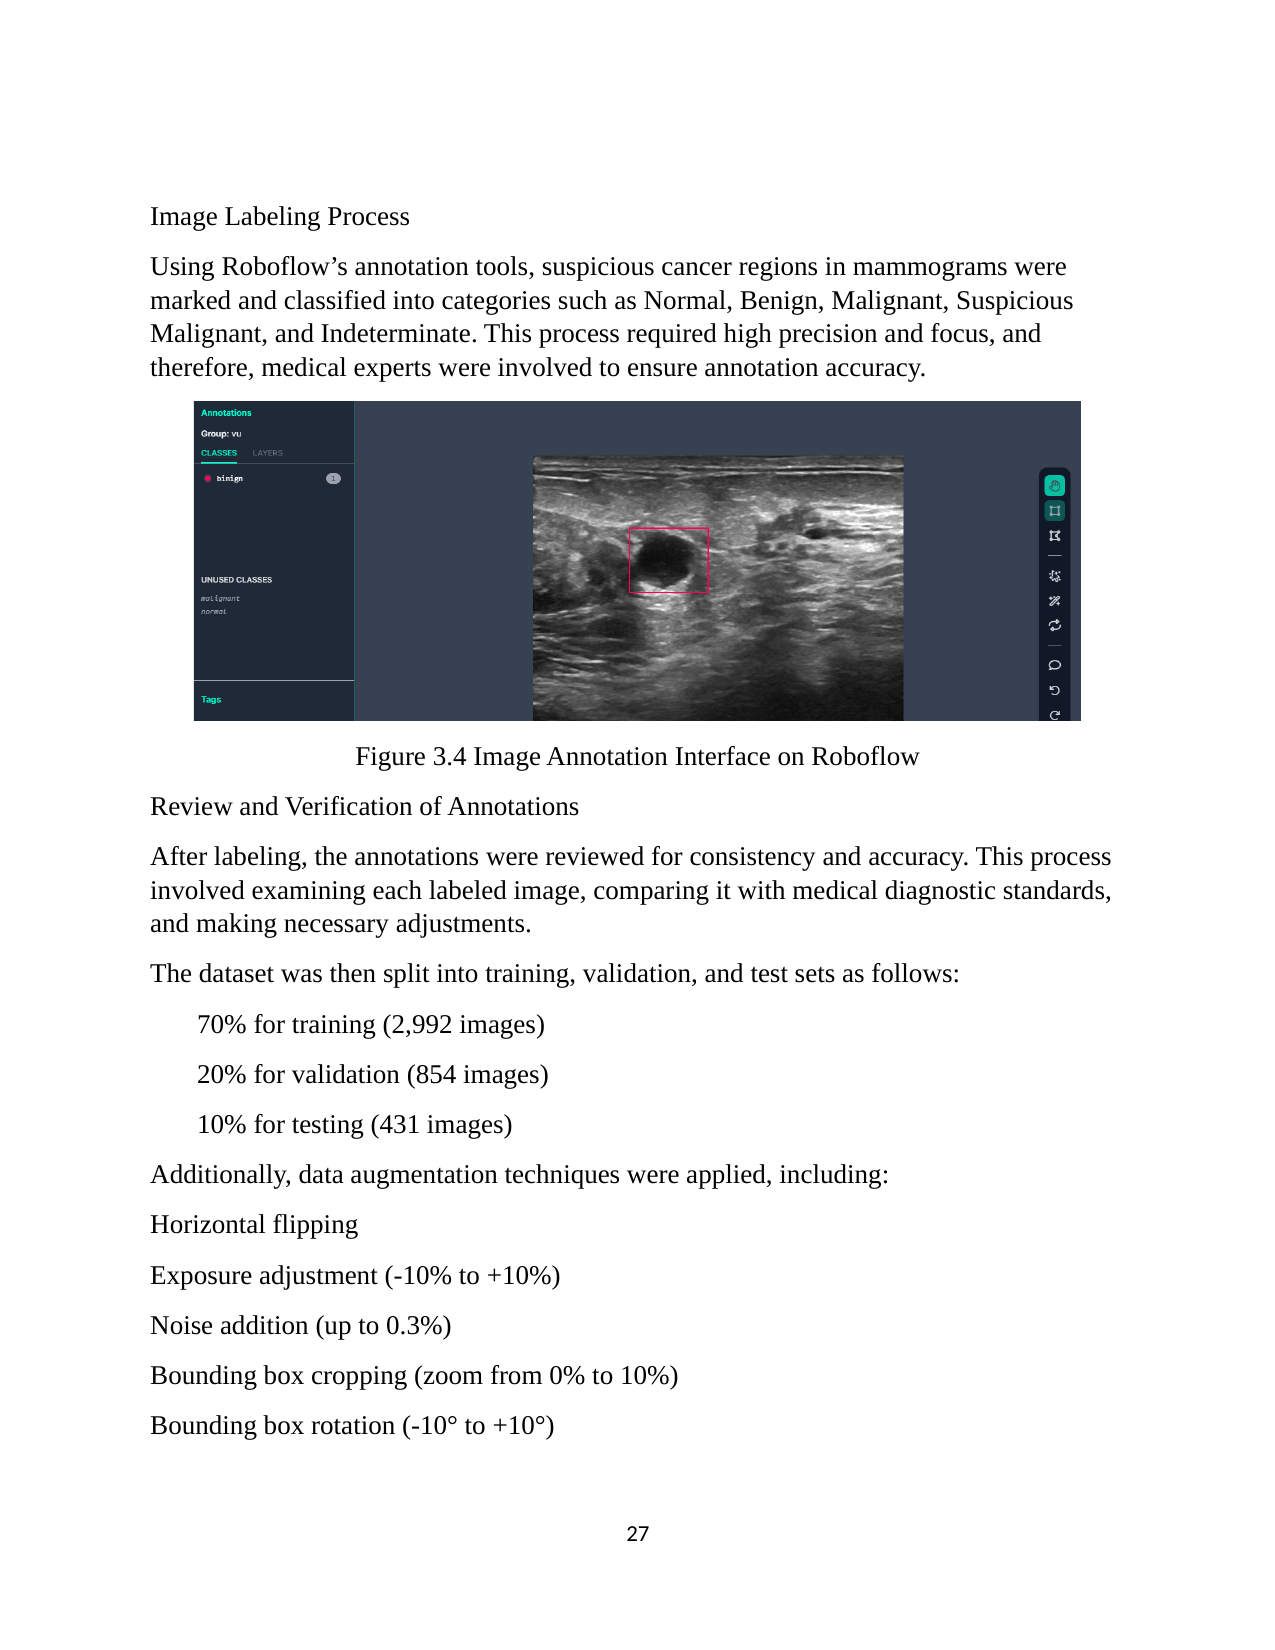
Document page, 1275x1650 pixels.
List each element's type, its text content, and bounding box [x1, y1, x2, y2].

text Figure 3.4 Image Annotation Interface on Roboflow [150, 740, 1125, 771]
text Using Roboflow’s annotation tools, suspicious cancer regions in mammograms were marked and classified into categories such as Normal, Benign, Malignant, Suspicious Malignant, and Indeterminate. This process required high precision and focus, and therefore, medical experts were involved to ensure annotation accuracy. [150, 250, 1125, 382]
text Additionally, data augmentation techniques were applied, including: [150, 1158, 1125, 1189]
text Bounding box cropping (zoom from 0% to 10%) [150, 1359, 1125, 1390]
text The dataset was then split into training, validation, and test sets as follows: [150, 958, 1125, 989]
text Exposure adjustment (-10% to +10%) [150, 1259, 1125, 1290]
text 70% for training (2,992 images) [197, 1008, 1125, 1039]
text 10% for testing (431 images) [197, 1108, 1125, 1139]
text Review and Verification of Annotations [150, 790, 1125, 821]
text After labeling, the annotations were reviewed for consistency and accuracy. This process involved examining each labeled image, comparing it with medical diagnostic standards, and making necessary adjustments. [150, 840, 1125, 938]
text Noise addition (up to 0.3%) [150, 1309, 1125, 1340]
text 20% for validation (854 images) [197, 1058, 1125, 1089]
text Image Labeling Process [150, 200, 1125, 231]
text Bounding box rotation (-10° to +10°) [150, 1409, 1125, 1441]
text Horizontal flipping [150, 1209, 1125, 1240]
picture [193, 401, 1082, 721]
